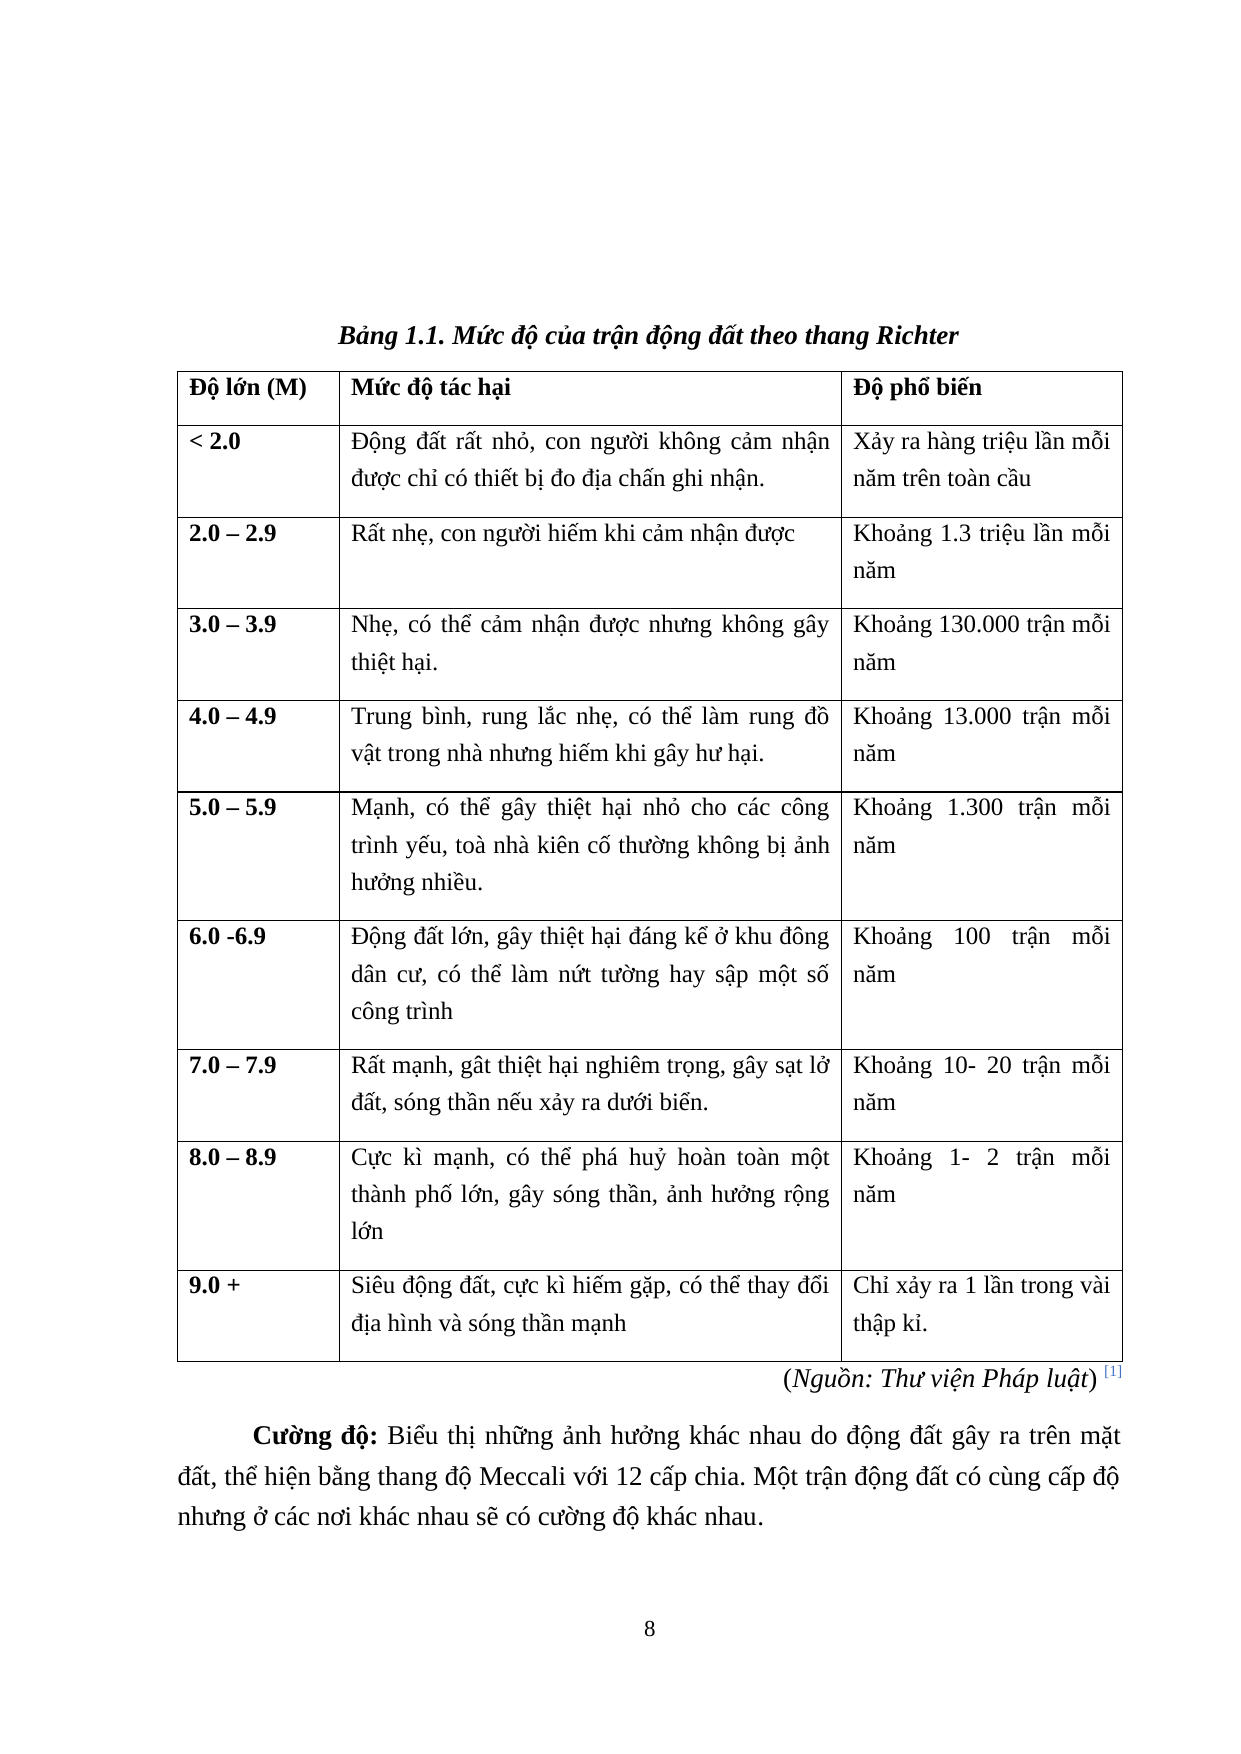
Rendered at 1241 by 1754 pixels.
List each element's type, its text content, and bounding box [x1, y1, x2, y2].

text Bảng 1.1. Mức độ của trận động đất theo thang Richter [177, 319, 1122, 350]
table_cell 6.0 -6.9 [178, 921, 339, 1049]
table_cell Xảy ra hàng triệu lần mỗi năm trên toàn cầu [842, 426, 1122, 517]
table_cell < 2.0 [178, 426, 339, 517]
table_cell Khoảng 10- 20 trận mỗi năm [842, 1050, 1122, 1141]
table_cell 5.0 – 5.9 [178, 793, 339, 920]
table_header Mức độ tác hại [340, 372, 841, 425]
table_cell Khoảng 100 trận mỗi năm [842, 921, 1122, 1049]
table_cell Siêu động đất, cực kì hiếm gặp, có thể thay đổi địa hình và sóng thần mạnh [340, 1271, 841, 1361]
table_cell Rất mạnh, gât thiệt hại nghiêm trọng, gây sạt lở đất, sóng thần nếu xảy ra dưới biển. [340, 1050, 841, 1141]
table_cell 3.0 – 3.9 [178, 609, 339, 700]
table_cell 9.0 + [178, 1271, 339, 1361]
table_cell 7.0 – 7.9 [178, 1050, 339, 1141]
table_cell Cực kì mạnh, có thể phá huỷ hoàn toàn một thành phố lớn, gây sóng thần, ảnh hưởng rộng lớn [340, 1142, 841, 1269]
table_cell Khoảng 1- 2 trận mỗi năm [842, 1142, 1122, 1269]
table_cell 2.0 – 2.9 [178, 518, 339, 608]
table_cell Mạnh, có thể gây thiệt hại nhỏ cho các công trình yếu, toà nhà kiên cố thường không bị ảnh hưởng nhiều. [340, 793, 841, 920]
table_cell Động đất rất nhỏ, con người không cảm nhận được chỉ có thiết bị đo địa chấn ghi nhận. [340, 426, 841, 517]
table_header Độ phổ biến [842, 372, 1122, 425]
table_cell Trung bình, rung lắc nhẹ, có thể làm rung đồ vật trong nhà nhưng hiếm khi gây hư hại. [340, 701, 841, 791]
table_cell Rất nhẹ, con người hiếm khi cảm nhận được [340, 518, 841, 608]
table_cell Khoảng 1.300 trận mỗi năm [842, 793, 1122, 920]
table_cell 8.0 – 8.9 [178, 1142, 339, 1269]
table_cell Khoảng 130.000 trận mỗi năm [842, 609, 1122, 700]
text (Nguồn: Thư viện Pháp luật) [1] [177, 1362, 1122, 1393]
text Cường độ: Biểu thị những ảnh hưởng khác nhau do động đất gây ra trên mặt đất, thể hiện bằng thang độ Meccali với 12 cấp chia. Một trận động đất có cùng cấp độ nhưng ở các nơi khác nhau sẽ có cường độ khác nhau. [177, 1419, 1122, 1531]
table_cell Chỉ xảy ra 1 lần trong vài thập kỉ. [842, 1271, 1122, 1361]
table_cell Nhẹ, có thể cảm nhận được nhưng không gây thiệt hại. [340, 609, 841, 700]
table_cell Động đất lớn, gây thiệt hại đáng kể ở khu đông dân cư, có thể làm nứt tường hay sập một số công trình [340, 921, 841, 1049]
table_cell Khoảng 1.3 triệu lần mỗi năm [842, 518, 1122, 608]
table_header Độ lớn (M) [178, 372, 339, 425]
table_cell 4.0 – 4.9 [178, 701, 339, 791]
table_cell Khoảng 13.000 trận mỗi năm [842, 701, 1122, 791]
